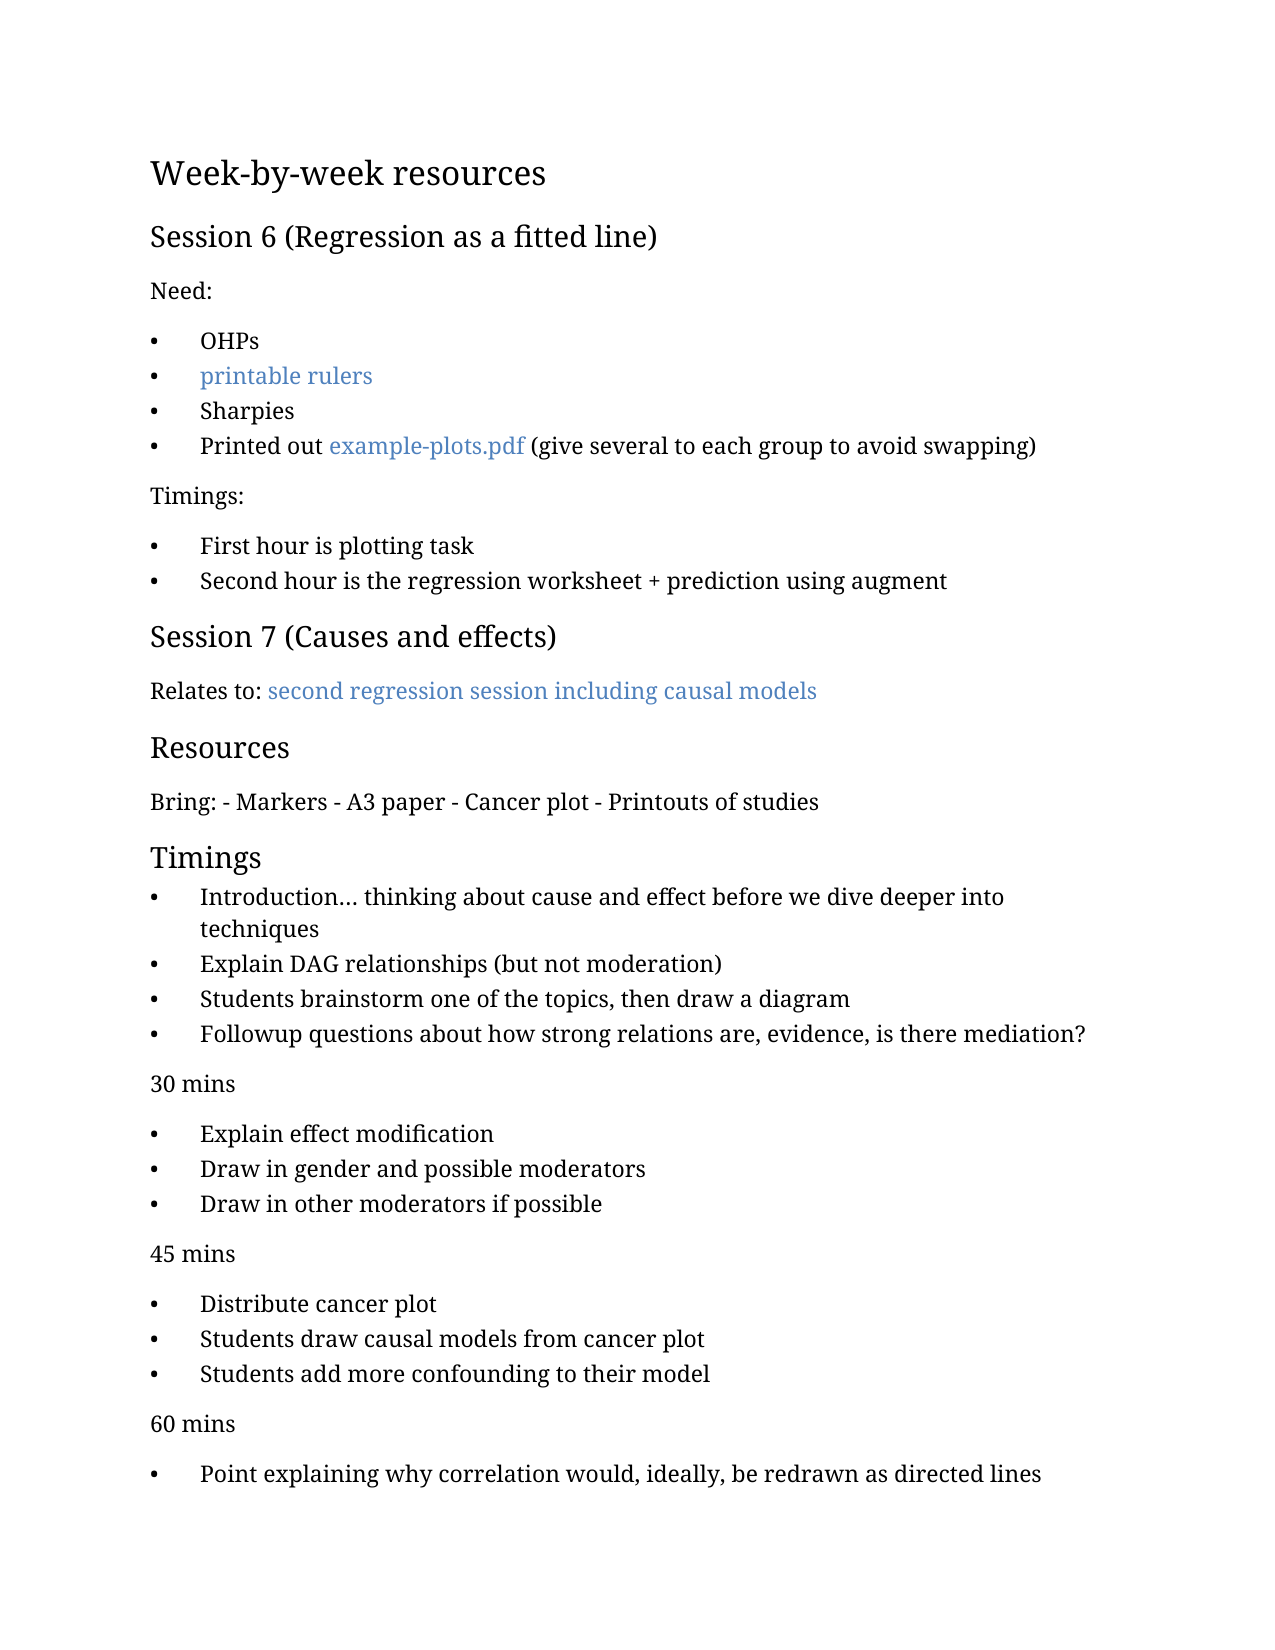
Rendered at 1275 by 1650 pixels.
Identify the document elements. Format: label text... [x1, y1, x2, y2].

subtitle Resources [150, 727, 1125, 767]
list First hour is plotting task [150, 530, 1125, 561]
text 30 mins [150, 1067, 1125, 1099]
list Draw in gender and possible moderators [150, 1152, 1125, 1184]
list Introduction… thinking about cause and effect before we dive deeper into techniques [150, 881, 1125, 944]
list Distribute cancer plot [150, 1287, 1125, 1319]
text Timings: [150, 480, 1125, 511]
list Second hour is the regression worksheet + prediction using augment [150, 565, 1125, 596]
list Students brainstorm one of the topics, then draw a diagram [150, 982, 1125, 1014]
list Followup questions about how strong relations are, evidence, is there mediation? [150, 1017, 1125, 1049]
list Sharpies [150, 395, 1125, 426]
subtitle Week-by-week resources [150, 150, 1125, 195]
list OHPs [150, 325, 1125, 356]
list printable rulers [150, 360, 1125, 391]
text 45 mins [150, 1237, 1125, 1269]
list Explain DAG relationships (but not moderation) [150, 947, 1125, 979]
list Point explaining why correlation would, ideally, be redrawn as directed lines [150, 1457, 1125, 1489]
list Explain effect modification [150, 1117, 1125, 1149]
subtitle Session 7 (Causes and effects) [150, 617, 1125, 656]
list Printed out example-plots.pdf (give several to each group to avoid swapping) [150, 430, 1125, 461]
text 60 mins [150, 1407, 1125, 1439]
list Students draw causal models from cancer plot [150, 1322, 1125, 1354]
subtitle Session 6 (Regression as a fitted line) [150, 216, 1125, 256]
text Relates to: second regression session including causal models [150, 675, 1125, 706]
text Bring: - Markers - A3 paper - Cancer plot - Printouts of studies [150, 786, 1125, 817]
list Students add more confounding to their model [150, 1357, 1125, 1389]
subtitle Timings [150, 838, 1125, 877]
text Need: [150, 275, 1125, 306]
list Draw in other moderators if possible [150, 1187, 1125, 1219]
